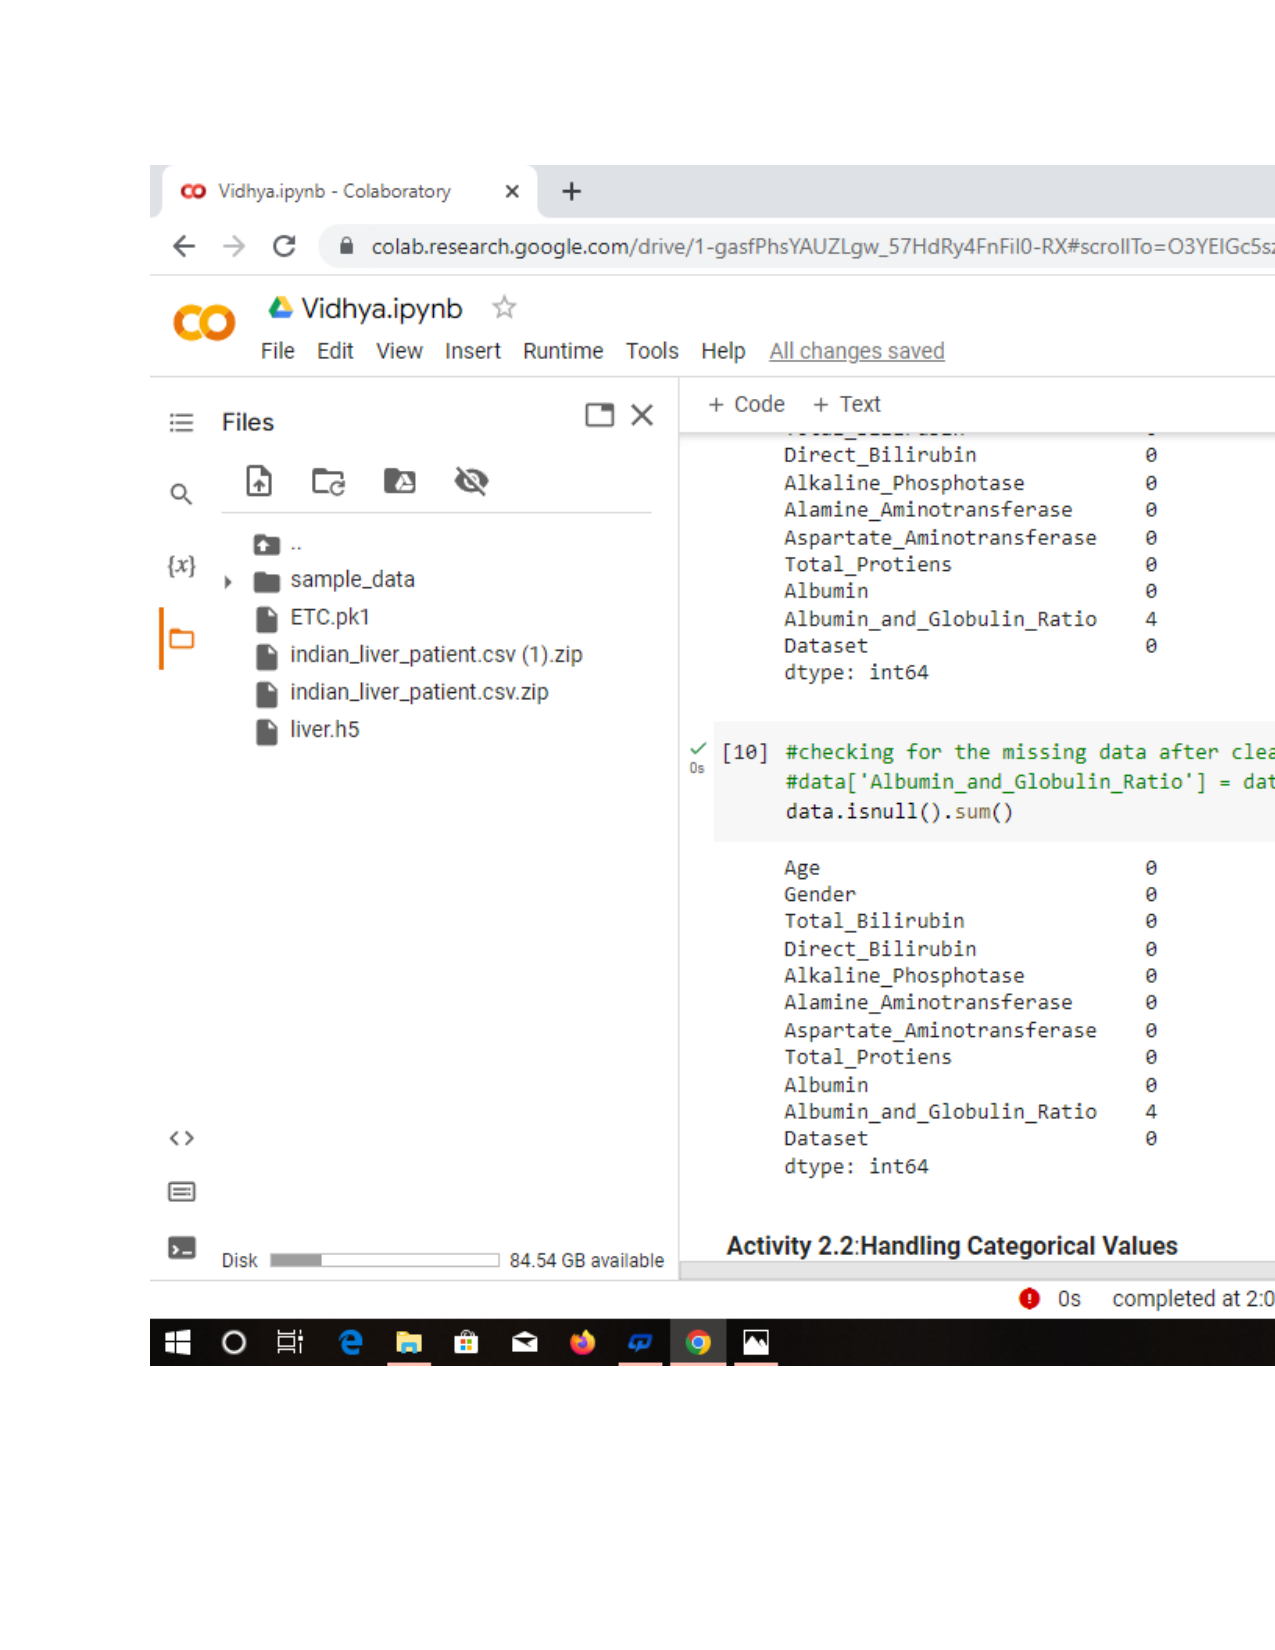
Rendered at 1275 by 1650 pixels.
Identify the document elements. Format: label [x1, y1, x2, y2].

picture [150, 165, 1275, 1366]
